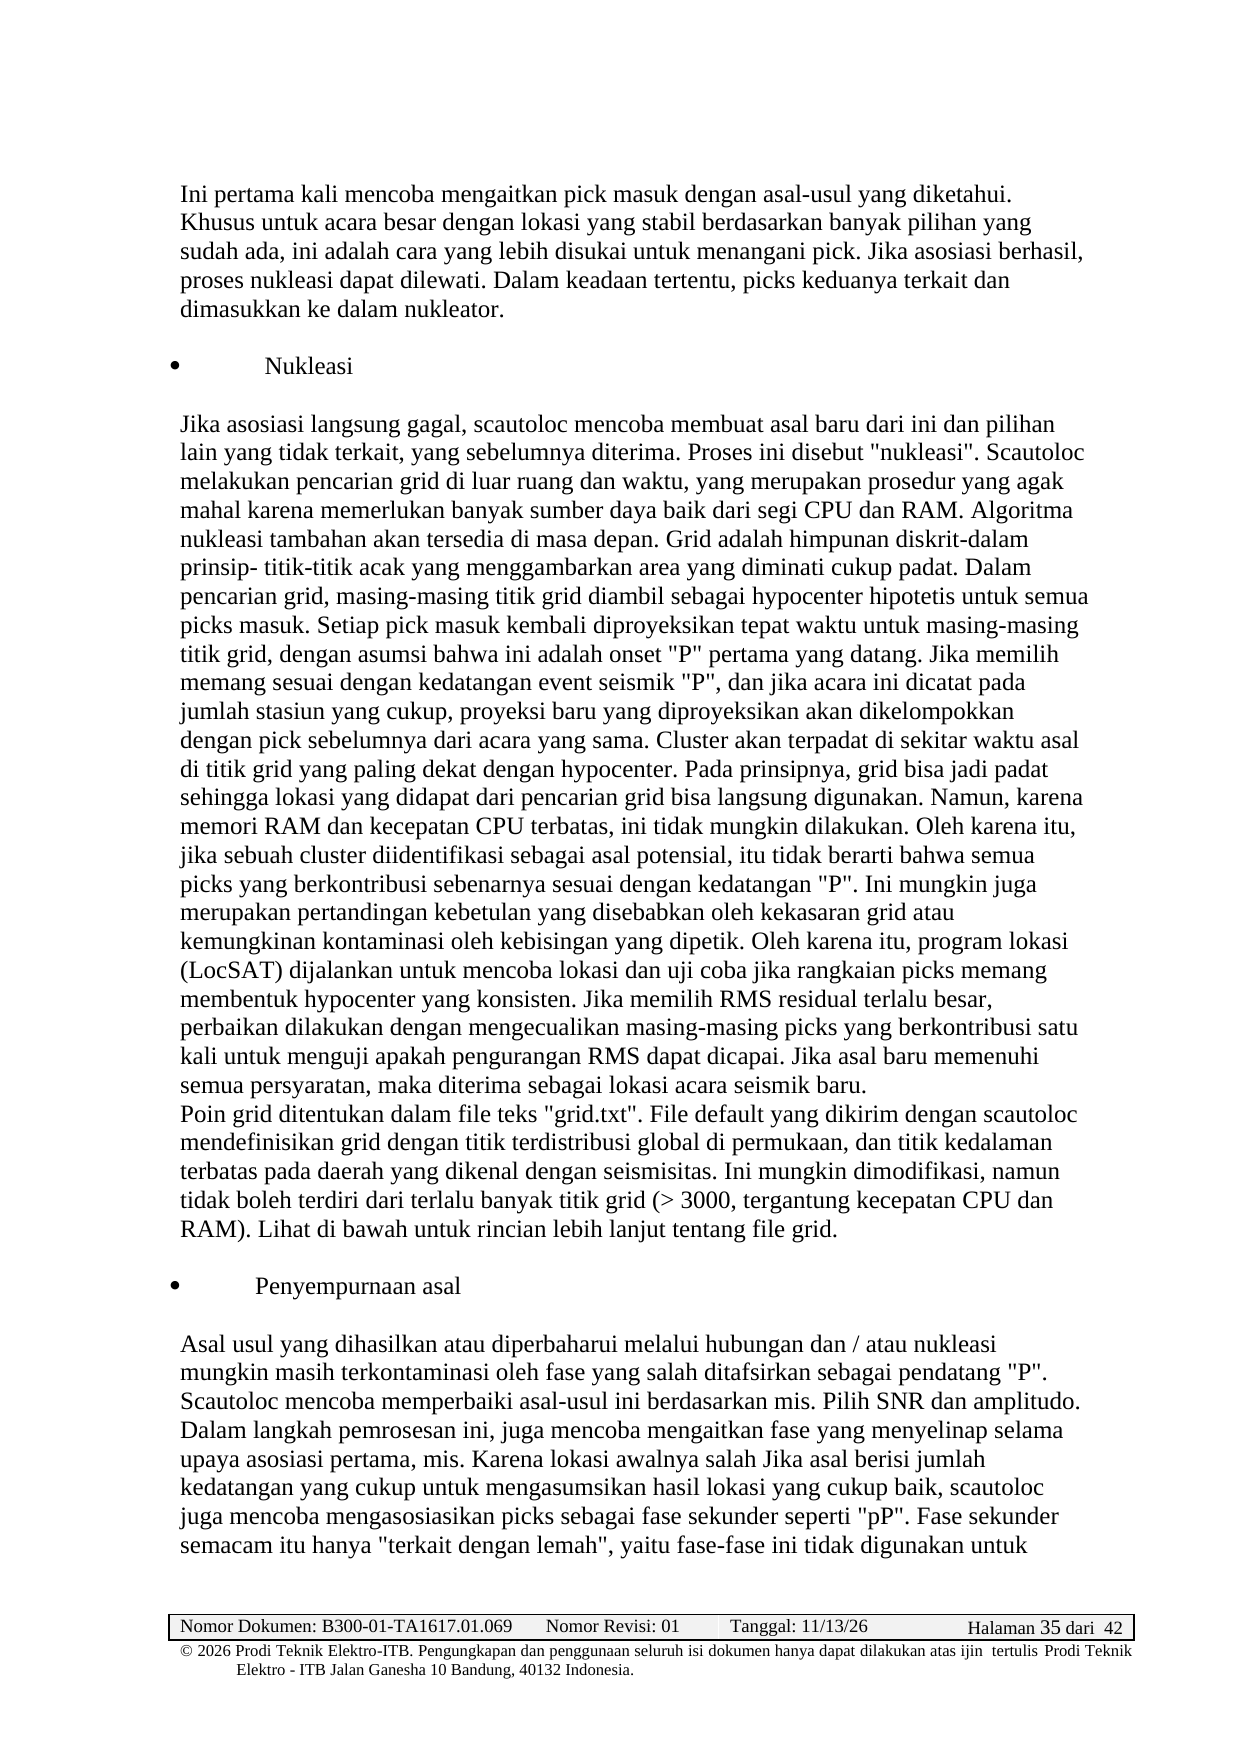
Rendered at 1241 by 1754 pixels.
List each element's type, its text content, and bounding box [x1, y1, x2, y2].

text Jika asosiasi langsung gagal, scautoloc mencoba membuat asal baru dari ini dan pilihan lain yang tidak terkait, yang sebelumnya diterima. Proses ini disebut "nukleasi". Scautoloc melakukan pencarian grid di luar ruang dan waktu, yang merupakan prosedur yang agak mahal karena memerlukan banyak sumber daya baik dari segi CPU dan RAM. Algoritma nukleasi tambahan akan tersedia di masa depan. Grid adalah himpunan diskrit-dalam prinsip- titik-titik acak yang menggambarkan area yang diminati cukup padat. Dalam pencarian grid, masing-masing titik grid diambil sebagai hypocenter hipotetis untuk semua picks masuk. Setiap pick masuk kembali diproyeksikan tepat waktu untuk masing-masing titik grid, dengan asumsi bahwa ini adalah onset "P" pertama yang datang. Jika memilih memang sesuai dengan kedatangan event seismik "P", dan jika acara ini dicatat pada jumlah stasiun yang cukup, proyeksi baru yang diproyeksikan akan dikelompokkan dengan pick sebelumnya dari acara yang sama. Cluster akan terpadat di sekitar waktu asal di titik grid yang paling dekat dengan hypocenter. Pada prinsipnya, grid bisa jadi padat sehingga lokasi yang didapat dari pencarian grid bisa langsung digunakan. Namun, karena memori RAM dan kecepatan CPU terbatas, ini tidak mungkin dilakukan. Oleh karena itu, jika sebuah cluster diidentifikasi sebagai asal potensial, itu tidak berarti bahwa semua picks yang berkontribusi sebenarnya sesuai dengan kedatangan "P". Ini mungkin juga merupakan pertandingan kebetulan yang disebabkan oleh kekasaran grid atau kemungkinan kontaminasi oleh kebisingan yang dipetik. Oleh karena itu, program lokasi (LocSAT) dijalankan untuk mencoba lokasi dan uji coba jika rangkaian picks memang membentuk hypocenter yang konsisten. Jika memilih RMS residual terlalu besar, perbaikan dilakukan dengan mengecualikan masing-masing picks yang berkontribusi satu kali untuk menguji apakah pengurangan RMS dapat dicapai. Jika asal baru memenuhi semua persyaratan, maka diterima sebagai lokasi acara seismik baru. Poin grid ditentukan dalam file teks "grid.txt". File default yang dikirim dengan scautoloc mendefinisikan grid dengan titik terdistribusi global di permukaan, dan titik kedalaman terbatas pada daerah yang dikenal dengan seismisitas. Ini mungkin dimodifikasi, namun tidak boleh terdiri dari terlalu banyak titik grid (> 3000, tergantung kecepatan CPU dan RAM). Lihat di bawah untuk rincian lebih lanjut tentang file grid. [171, 380, 1090, 1242]
text Ini pertama kali mencoba mengaitkan pick masuk dengan asal-usul yang diketahui. Khusus untuk acara besar dengan lokasi yang stabil berdasarkan banyak pilihan yang sudah ada, ini adalah cara yang lebih disukai untuk menangani pick. Jika asosiasi berhasil, proses nukleasi dapat dilewati. Dalam keadaan tertentu, picks keduanya terkait dan dimasukkan ke dalam nukleator. [171, 150, 1090, 322]
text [171, 1300, 1090, 1559]
list Penyempurnaan asal [171, 1271, 1090, 1300]
list Nukleasi [171, 351, 1090, 380]
